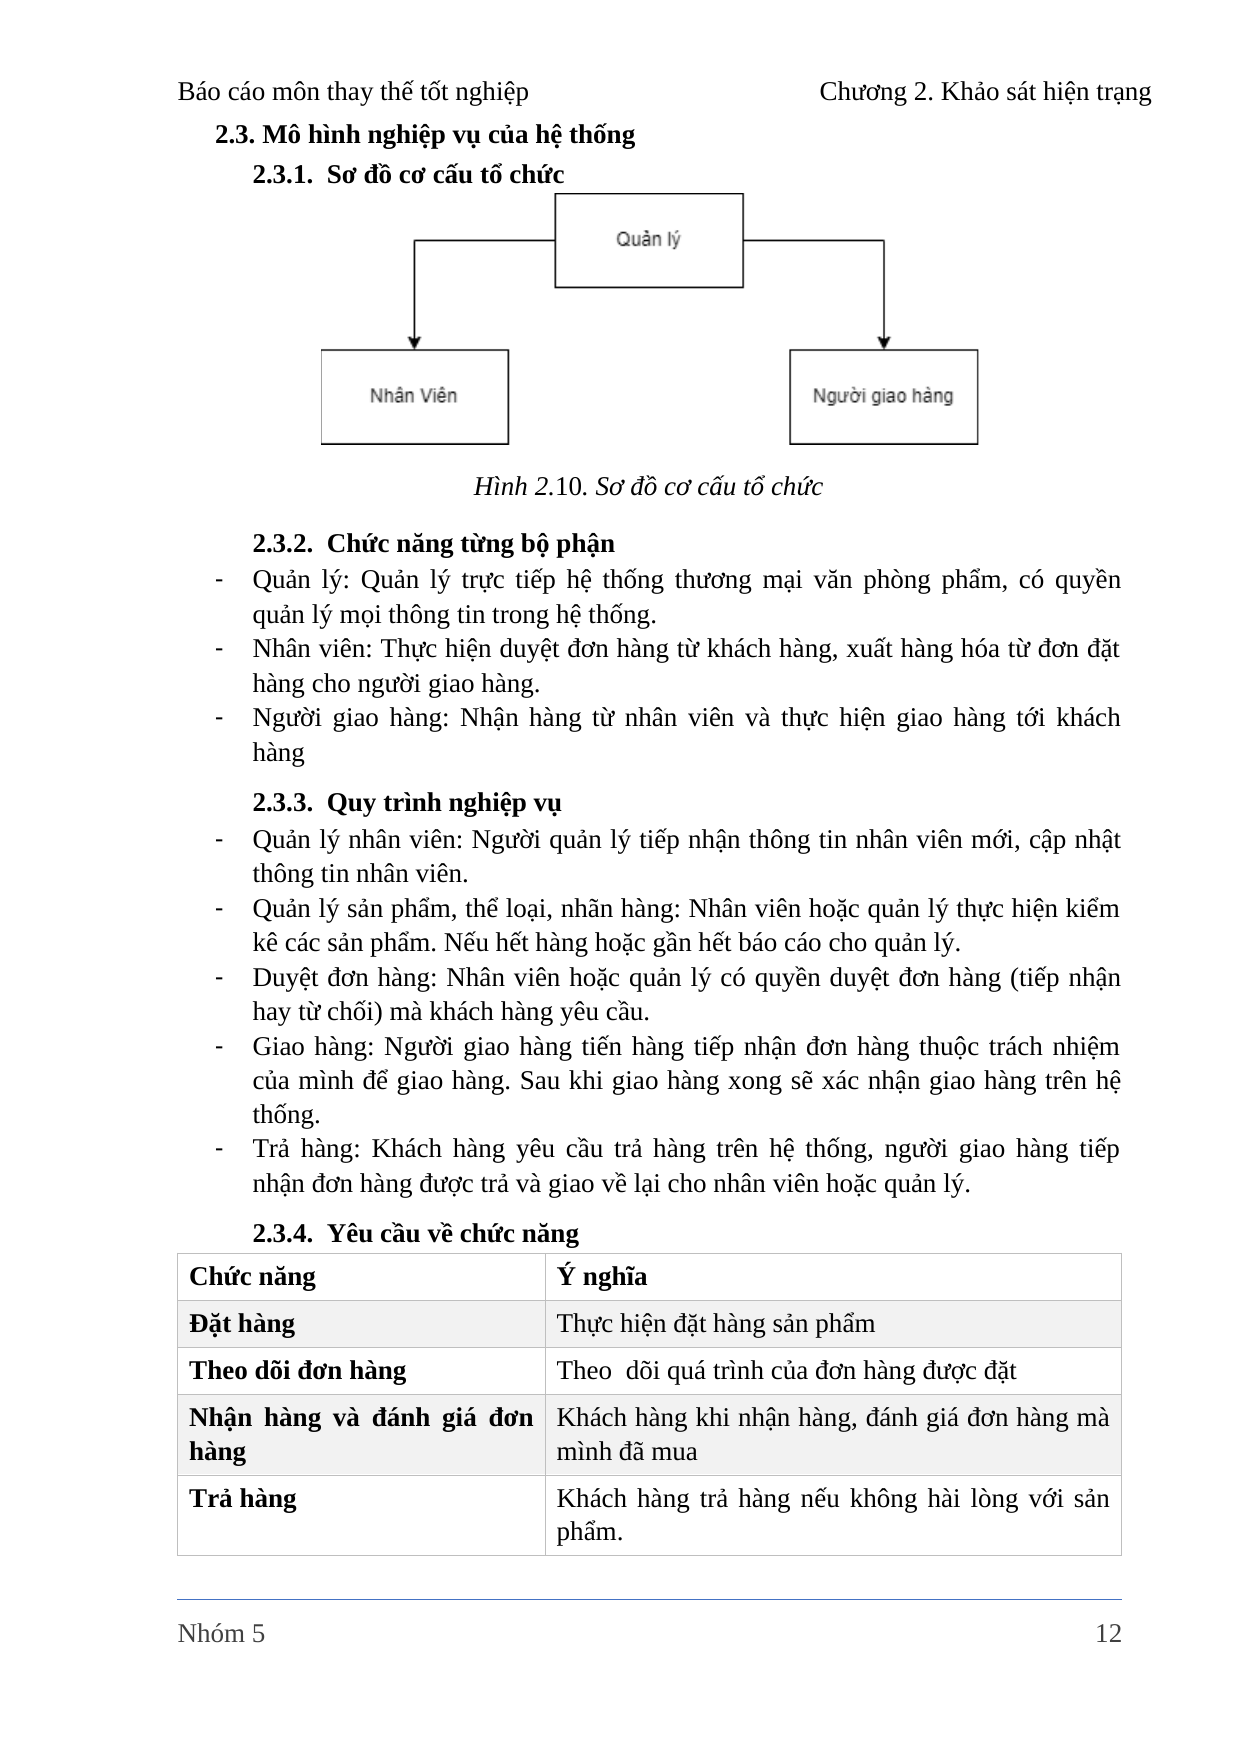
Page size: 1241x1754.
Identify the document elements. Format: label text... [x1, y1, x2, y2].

subtitle Chức năng từng bộ phận [252, 527, 1122, 558]
list Người giao hàng: Nhận hàng từ nhân viên và thực hiện giao hàng tới khách hàng [215, 701, 1122, 767]
table_cell Khách hàng trả hàng nếu không hài lòng với sản phẩm. [546, 1476, 1121, 1555]
list Quản lý sản phẩm, thể loại, nhãn hàng: Nhân viên hoặc quản lý thực hiện kiểm kê các sản phẩm. Nếu hết hàng hoặc gần hết báo cáo cho quản lý. [215, 891, 1122, 957]
table_cell Khách hàng khi nhận hàng, đánh giá đơn hàng mà mình đã mua [546, 1395, 1121, 1474]
table_header Ý nghĩa [546, 1254, 1121, 1300]
table_cell Theo dõi đơn hàng [178, 1348, 545, 1394]
picture [321, 193, 979, 445]
table_cell Đặt hàng [178, 1301, 545, 1347]
subtitle Yêu cầu về chức năng [252, 1217, 1122, 1248]
list Giao hàng: Người giao hàng tiến hàng tiếp nhận đơn hàng thuộc trách nhiệm của mình để giao hàng. Sau khi giao hàng xong sẽ xác nhận giao hàng trên hệ thống. [215, 1029, 1122, 1129]
table_cell Theo dõi quá trình của đơn hàng được đặt [546, 1348, 1121, 1394]
list Duyệt đơn hàng: Nhân viên hoặc quản lý có quyền duyệt đơn hàng (tiếp nhận hay từ chối) mà khách hàng yêu cầu. [215, 960, 1122, 1026]
list Trả hàng: Khách hàng yêu cầu trả hàng trên hệ thống, người giao hàng tiếp nhận đơn hàng được trả và giao về lại cho nhân viên hoặc quản lý. [215, 1131, 1122, 1198]
table_cell Thực hiện đặt hàng sản phẩm [546, 1301, 1121, 1347]
list Quản lý nhân viên: Người quản lý tiếp nhận thông tin nhân viên mới, cập nhật thông tin nhân viên. [215, 822, 1122, 888]
text Hình 2.3. Sơ đồ cơ cấu tổ chức [177, 470, 1122, 502]
table_cell Trả hàng [178, 1476, 545, 1555]
list Nhân viên: Thực hiện duyệt đơn hàng từ khách hàng, xuất hàng hóa từ đơn đặt hàng cho người giao hàng. [215, 632, 1122, 698]
list Quản lý: Quản lý trực tiếp hệ thống thương mại văn phòng phẩm, có quyền quản lý mọi thông tin trong hệ thống. [215, 563, 1122, 629]
subtitle Quy trình nghiệp vụ [252, 786, 1122, 817]
subtitle Sơ đồ cơ cấu tổ chức [252, 158, 1122, 189]
table_cell Nhận hàng và đánh giá đơn hàng [178, 1395, 545, 1474]
table_header Chức năng [178, 1254, 545, 1300]
subtitle Mô hình nghiệp vụ của hệ thống [215, 118, 1122, 149]
